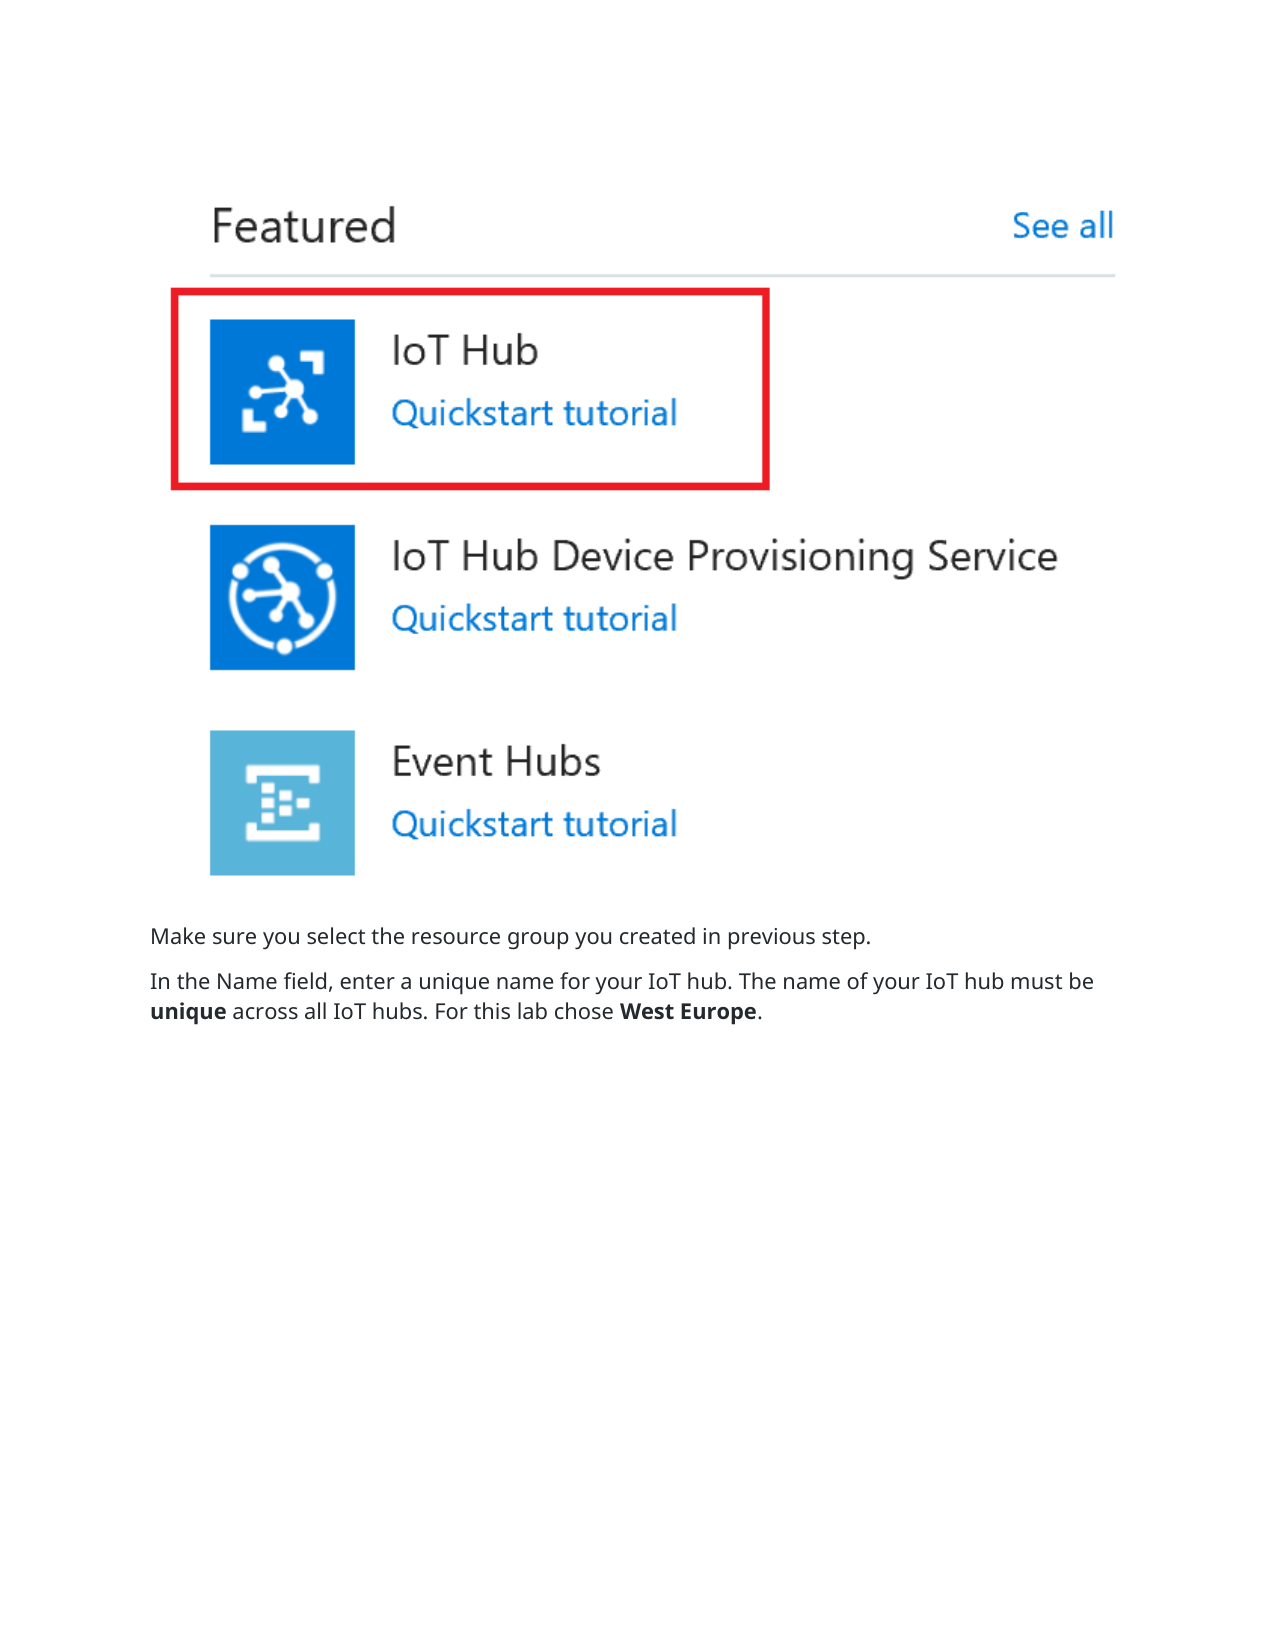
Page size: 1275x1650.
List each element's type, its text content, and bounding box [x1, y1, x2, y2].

text In the Name field, enter a unique name for your IoT hub. The name of your IoT hub must be unique across all IoT hubs. For this lab chose West Europe. [150, 966, 1125, 1026]
picture [150, 150, 1125, 906]
text Make sure you select the resource group you created in previous step. [150, 921, 1125, 951]
